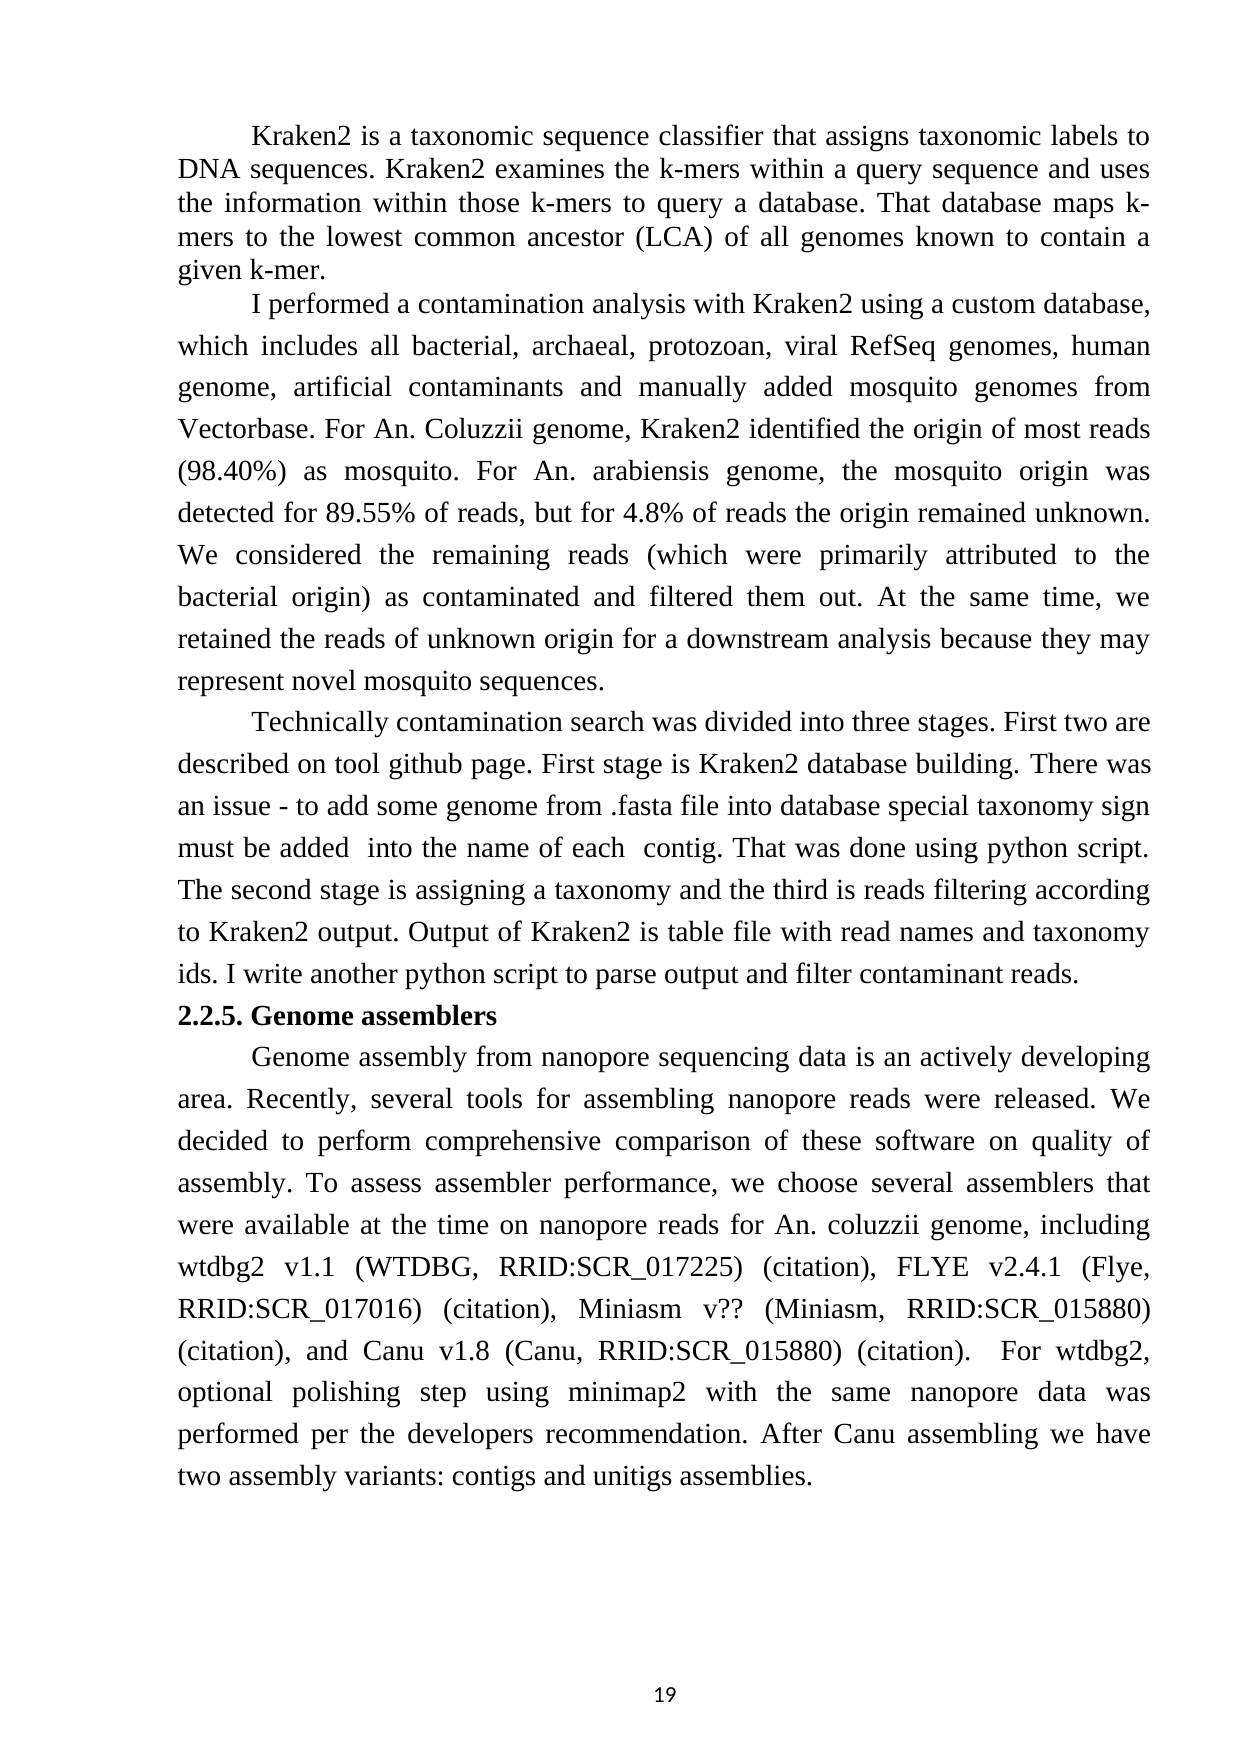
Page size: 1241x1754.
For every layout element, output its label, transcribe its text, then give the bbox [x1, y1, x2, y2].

text Kraken2 is a taxonomic sequence classifier that assigns taxonomic labels to DNA sequences. Kraken2 examines the k-mers within a query sequence and uses the information within those k-mers to query a database. That database maps k-mers to the lowest common ancestor (LCA) of all genomes known to contain a given k-mer. [177, 118, 1152, 286]
text Genome assemblers [177, 998, 1152, 1031]
text Genome assembly from nanopore sequencing data is an actively developing area. Recently, several tools for assembling nanopore reads were released. We decided to perform comprehensive comparison of these software on quality of assembly. To assess assembler performance, we choose several assemblers that were available at the time on nanopore reads for An. coluzzii genome, including wtdbg2 v1.1 (WTDBG, RRID:SCR_017225) (citation), FLYE v2.4.1 (Flye, RRID:SCR_017016) (citation), Miniasm v?? (Miniasm, RRID:SCR_015880) (citation), and Canu v1.8 (Canu, RRID:SCR_015880) (citation). For wtdbg2, optional polishing step using minimap2 with the same nanopore data was performed per the developers recommendation. After Canu assembling we have two assembly variants: contigs and unitigs assemblies. [177, 1039, 1152, 1492]
text Technically contamination search was divided into three stages. First two are described on tool github page. First stage is Kraken2 database building. There was an issue - to add some genome from .fasta file into database special taxonomy sign must be added into the name of each contig. That was done using python script. The second stage is assigning a taxonomy and the third is reads filtering according to Kraken2 output. Output of Kraken2 is table file with read names and taxonomy ids. I write another python script to parse output and filter contaminant reads. [177, 704, 1152, 989]
text I performed a contamination analysis with Kraken2 using a custom database, which includes all bacterial, archaeal, protozoan, viral RefSeq genomes, human genome, artificial contaminants and manually added mosquito genomes from Vectorbase. For An. Coluzzii genome, Kraken2 identified the origin of most reads (98.40%) as mosquito. For An. arabiensis genome, the mosquito origin was detected for 89.55% of reads, but for 4.8% of reads the origin remained unknown. We considered the remaining reads (which were primarily attributed to the bacterial origin) as contaminated and filtered them out. At the same time, we retained the reads of unknown origin for a downstream analysis because they may represent novel mosquito sequences. [177, 286, 1152, 696]
